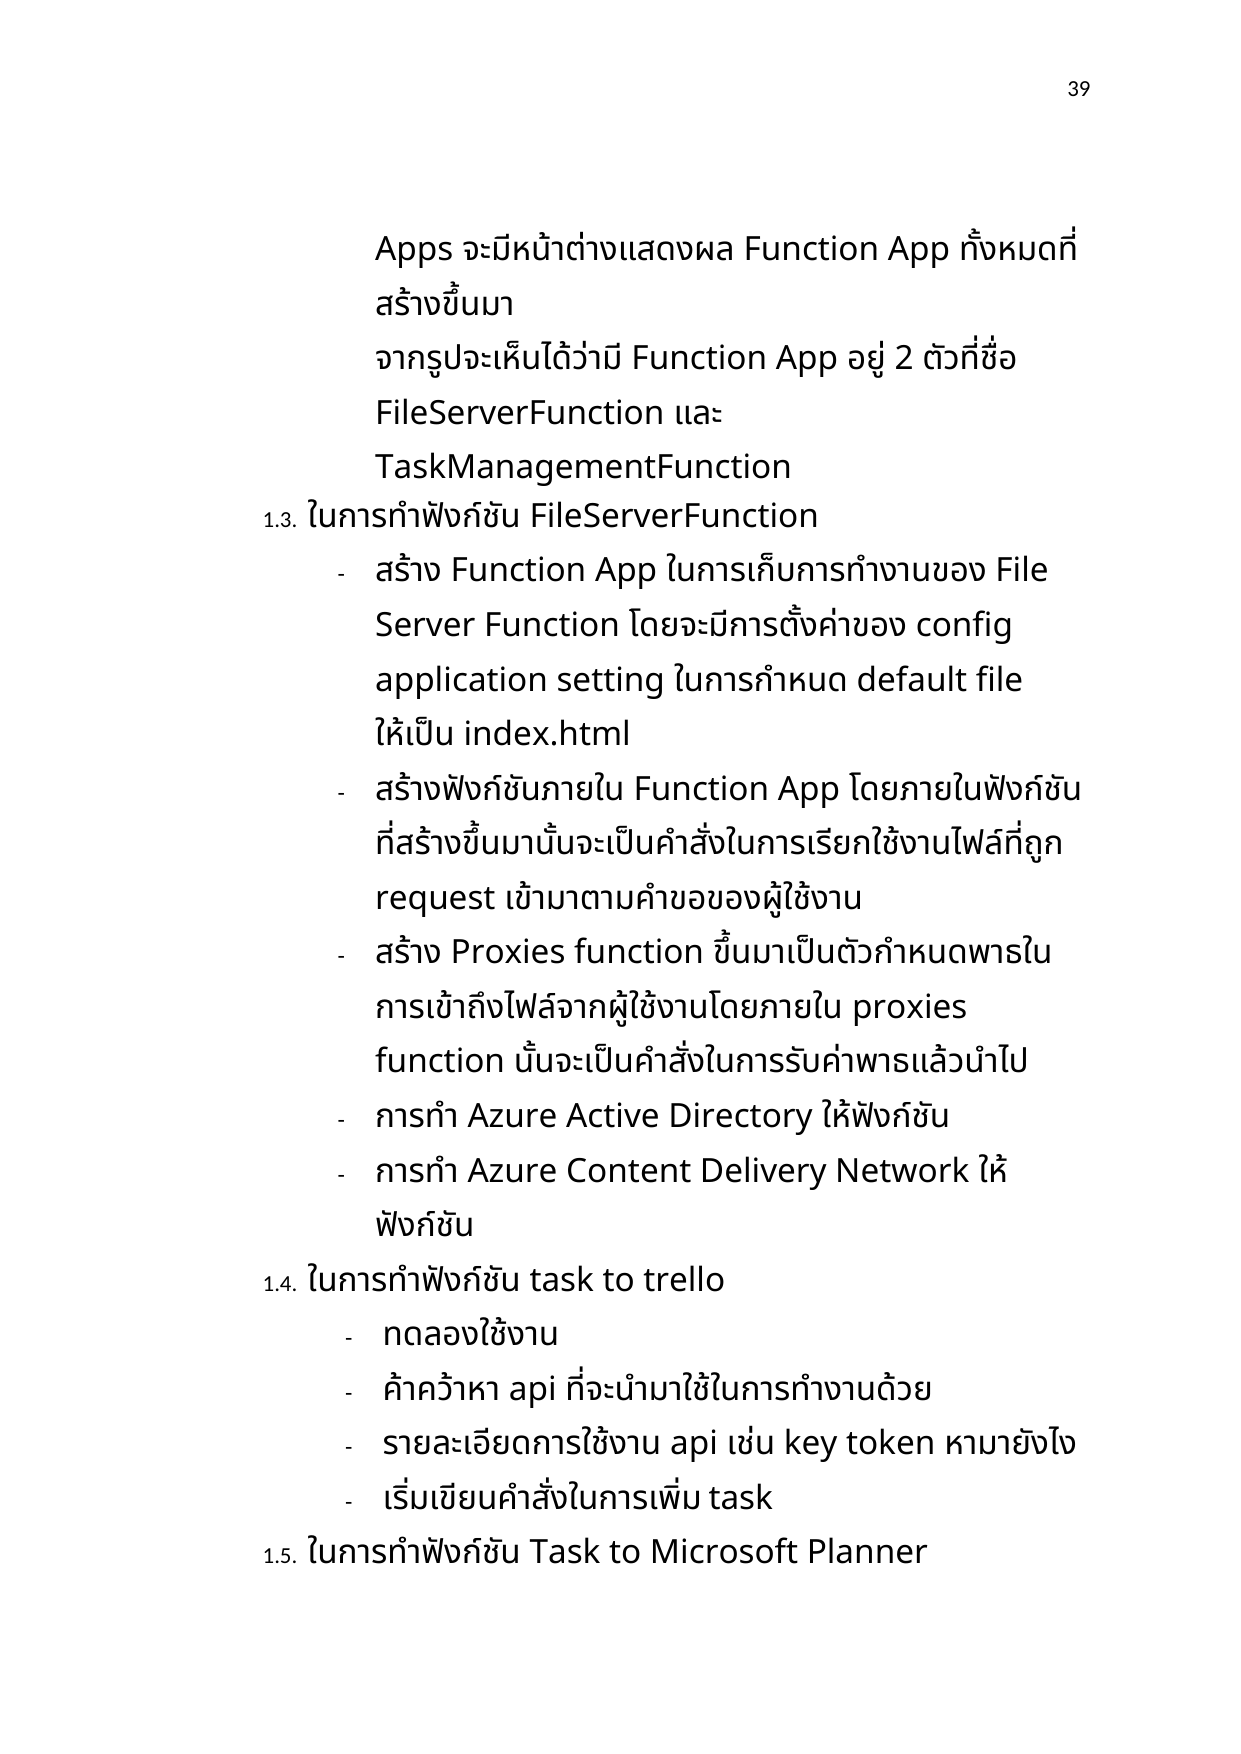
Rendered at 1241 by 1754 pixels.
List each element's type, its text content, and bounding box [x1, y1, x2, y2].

list รายละเอียดการใช้งาน api เช่น key token หามายังไง [345, 1419, 1090, 1469]
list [337, 225, 1090, 330]
list เริ่มเขียนคำสั่งในการเพิ่มtask [345, 1473, 1090, 1524]
list การทำ Azure Content Delivery Network ให้ฟังก์ชัน [337, 1146, 1090, 1251]
list สร้าง Proxies function ขึ้นมาเป็นตัวกำหนดพาธในการเข้าถึงไฟล์จากผู้ใช้งานโดยภายใน proxies function นั้นจะเป็นคำสั่งในการรับค่าพาธแล้วนำไป [337, 928, 1090, 1088]
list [345, 1364, 1090, 1415]
list ในการทำฟังก์ชัน task to trello [262, 1255, 1090, 1306]
list ทดลองใช้งาน [345, 1310, 1090, 1360]
list ในการทำฟังก์ชัน Task to Microsoft Planner [262, 1528, 1090, 1579]
list ในการทำฟังก์ชัน FileServerFunction [262, 492, 1090, 542]
list สร้างฟังก์ชันภายใน Function App โดยภายในฟังก์ชันที่สร้างขึ้นมานั้นจะเป็นคำสั่งในการเรียกใช้งานไฟล์ที่ถูก request เข้ามาตามคำขอของผู้ใช้งาน [337, 764, 1090, 924]
list จากรูปจะเห็นได้ว่ามี Function App อยู่ 2 ตัวที่ชื่อ FileServerFunction และ TaskManagementFunction [375, 334, 1090, 488]
list การทำ Azure Active Directory ให้ฟังก์ชัน [337, 1092, 1090, 1142]
list สร้าง Function App ในการเก็บการทำงานของ File Server Function โดยจะมีการตั้งค่าของ config application setting ในการกำหนด default file ให้เป็น index.html [337, 546, 1090, 761]
